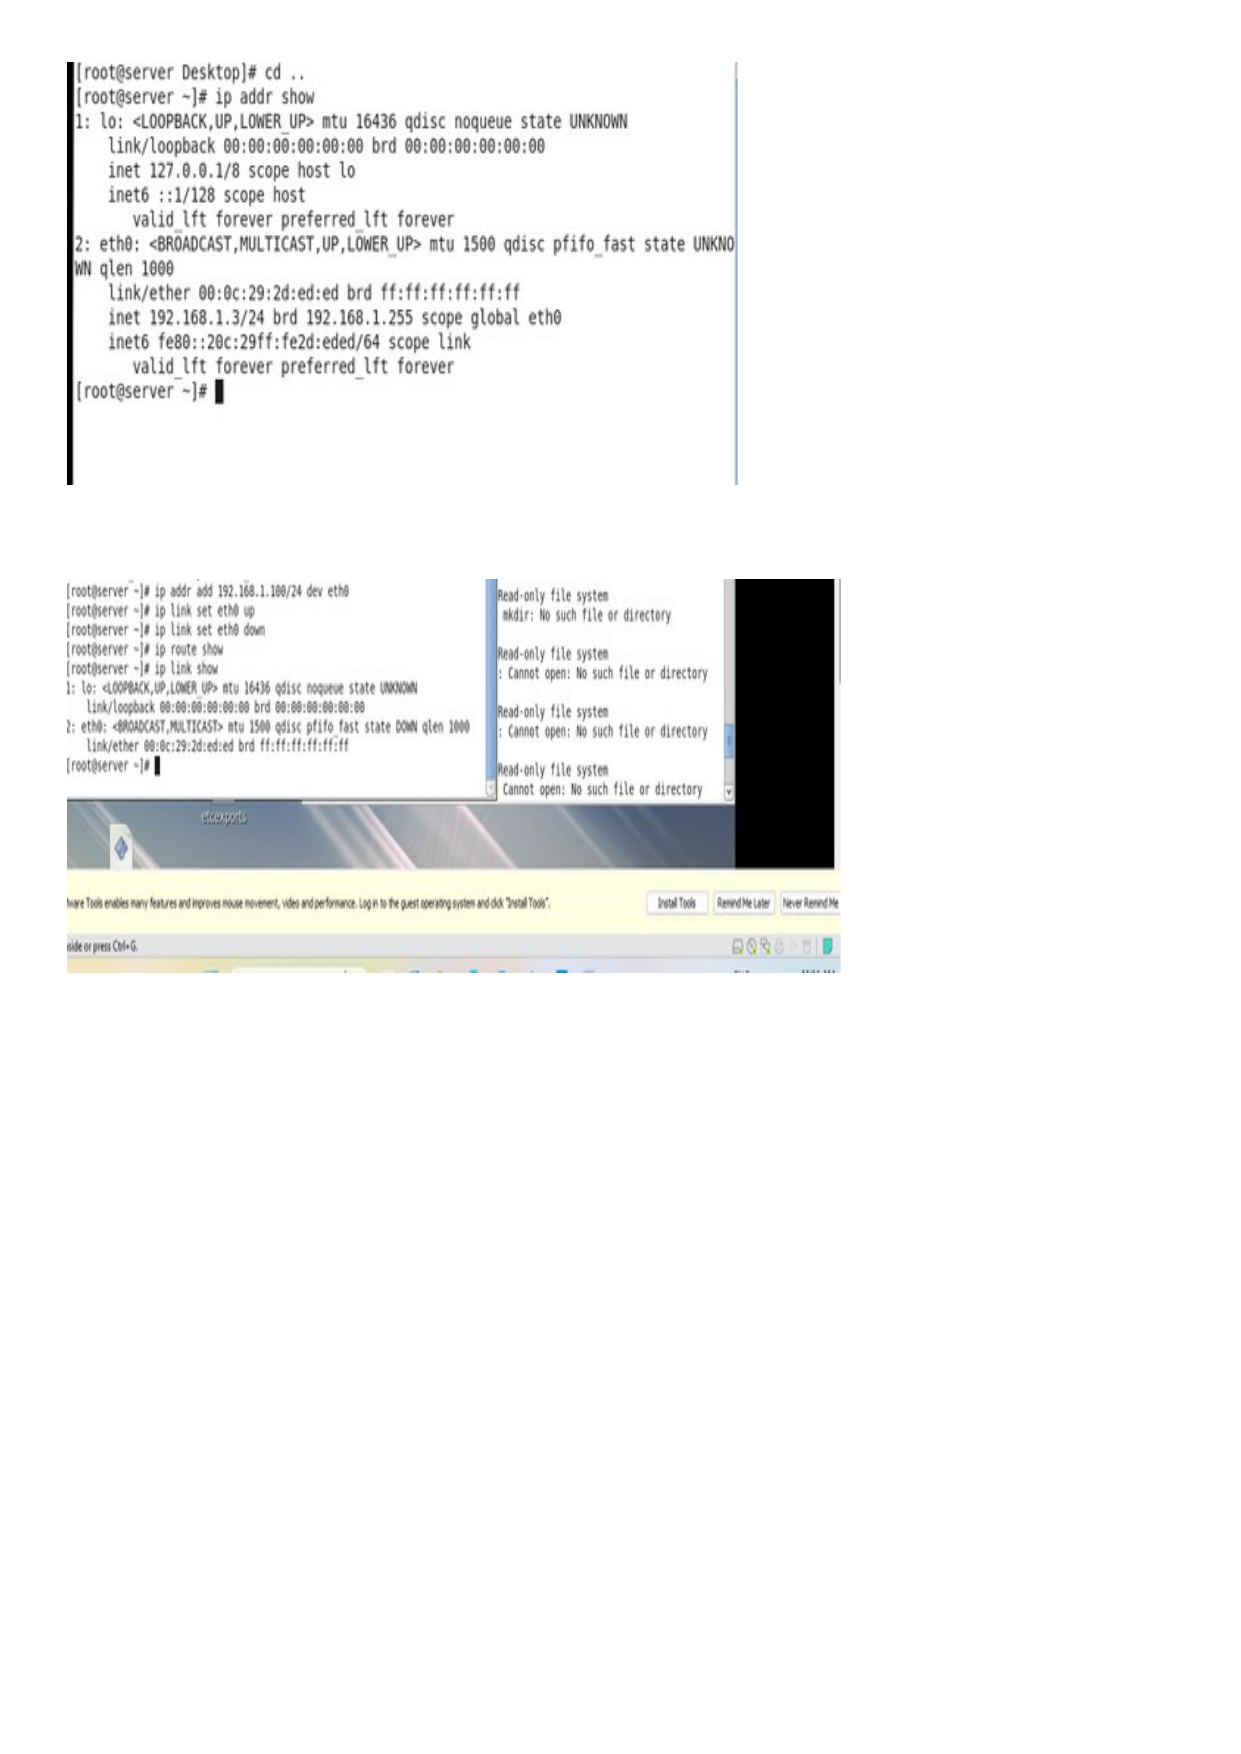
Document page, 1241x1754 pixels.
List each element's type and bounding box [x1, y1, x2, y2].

picture [67, 62, 738, 485]
table_cell [59, 54, 1182, 972]
picture [67, 579, 841, 973]
